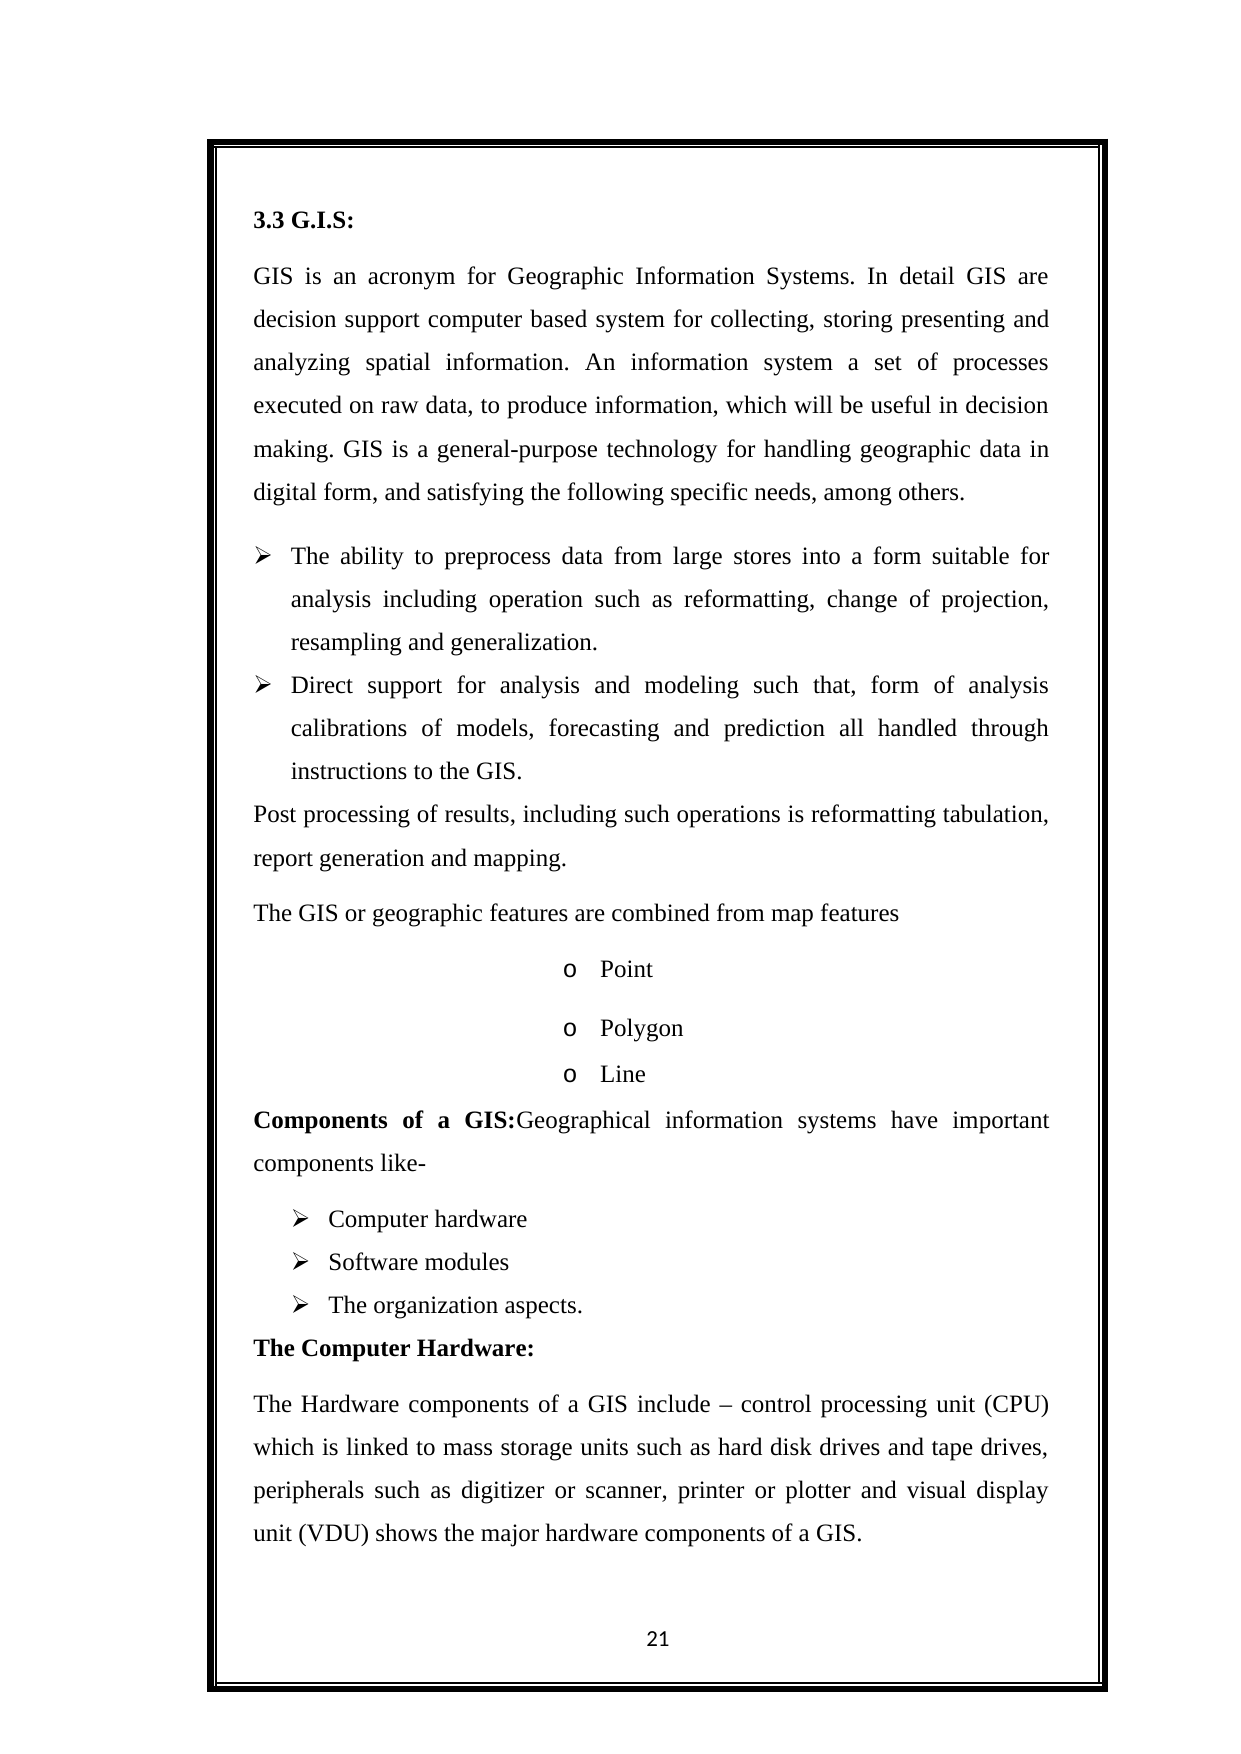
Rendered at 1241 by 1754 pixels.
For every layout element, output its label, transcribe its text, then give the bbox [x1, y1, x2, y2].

list The ability to preprocess data from large stores into a form suitable for analysis including operation such as reformatting, change of projection, resampling and generalization. [253, 541, 1050, 656]
list Line [562, 1059, 1050, 1090]
list Computer hardware [291, 1204, 1050, 1233]
text The Computer Hardware: [253, 1333, 1050, 1362]
list Direct support for analysis and modeling such that, form of analysis calibrations of models, forecasting and prediction all handled through instructions to the GIS. [253, 670, 1050, 785]
text The GIS or geographic features are combined from map features [253, 898, 1050, 927]
text GIS is an acronym for Geographic Information Systems. In detail GIS are decision support computer based system for collecting, storing presenting and analyzing spatial information. An information system a set of processes executed on raw data, to produce information, which will be useful in decision making. GIS is a general-purpose technology for handling geographic data in digital form, and satisfying the following specific needs, among others. [253, 261, 1050, 506]
text Post processing of results, including such operations is reformatting tabulation, report generation and mapping. [253, 799, 1050, 871]
list Point [562, 954, 1050, 985]
list Polygon [562, 1013, 1050, 1043]
list The organization aspects. [291, 1290, 1050, 1319]
text The Hardware components of a GIS include – control processing unit (CPU) which is linked to mass storage units such as hard disk drives and tape drives, peripherals such as digitizer or scanner, printer or plotter and visual display unit (VDU) shows the major hardware components of a GIS. [253, 1389, 1050, 1547]
text Components of a GIS:Geographical information systems have important components like- [253, 1105, 1050, 1177]
list Software modules [291, 1247, 1050, 1276]
text 3.3 G.I.S: [253, 206, 1050, 234]
